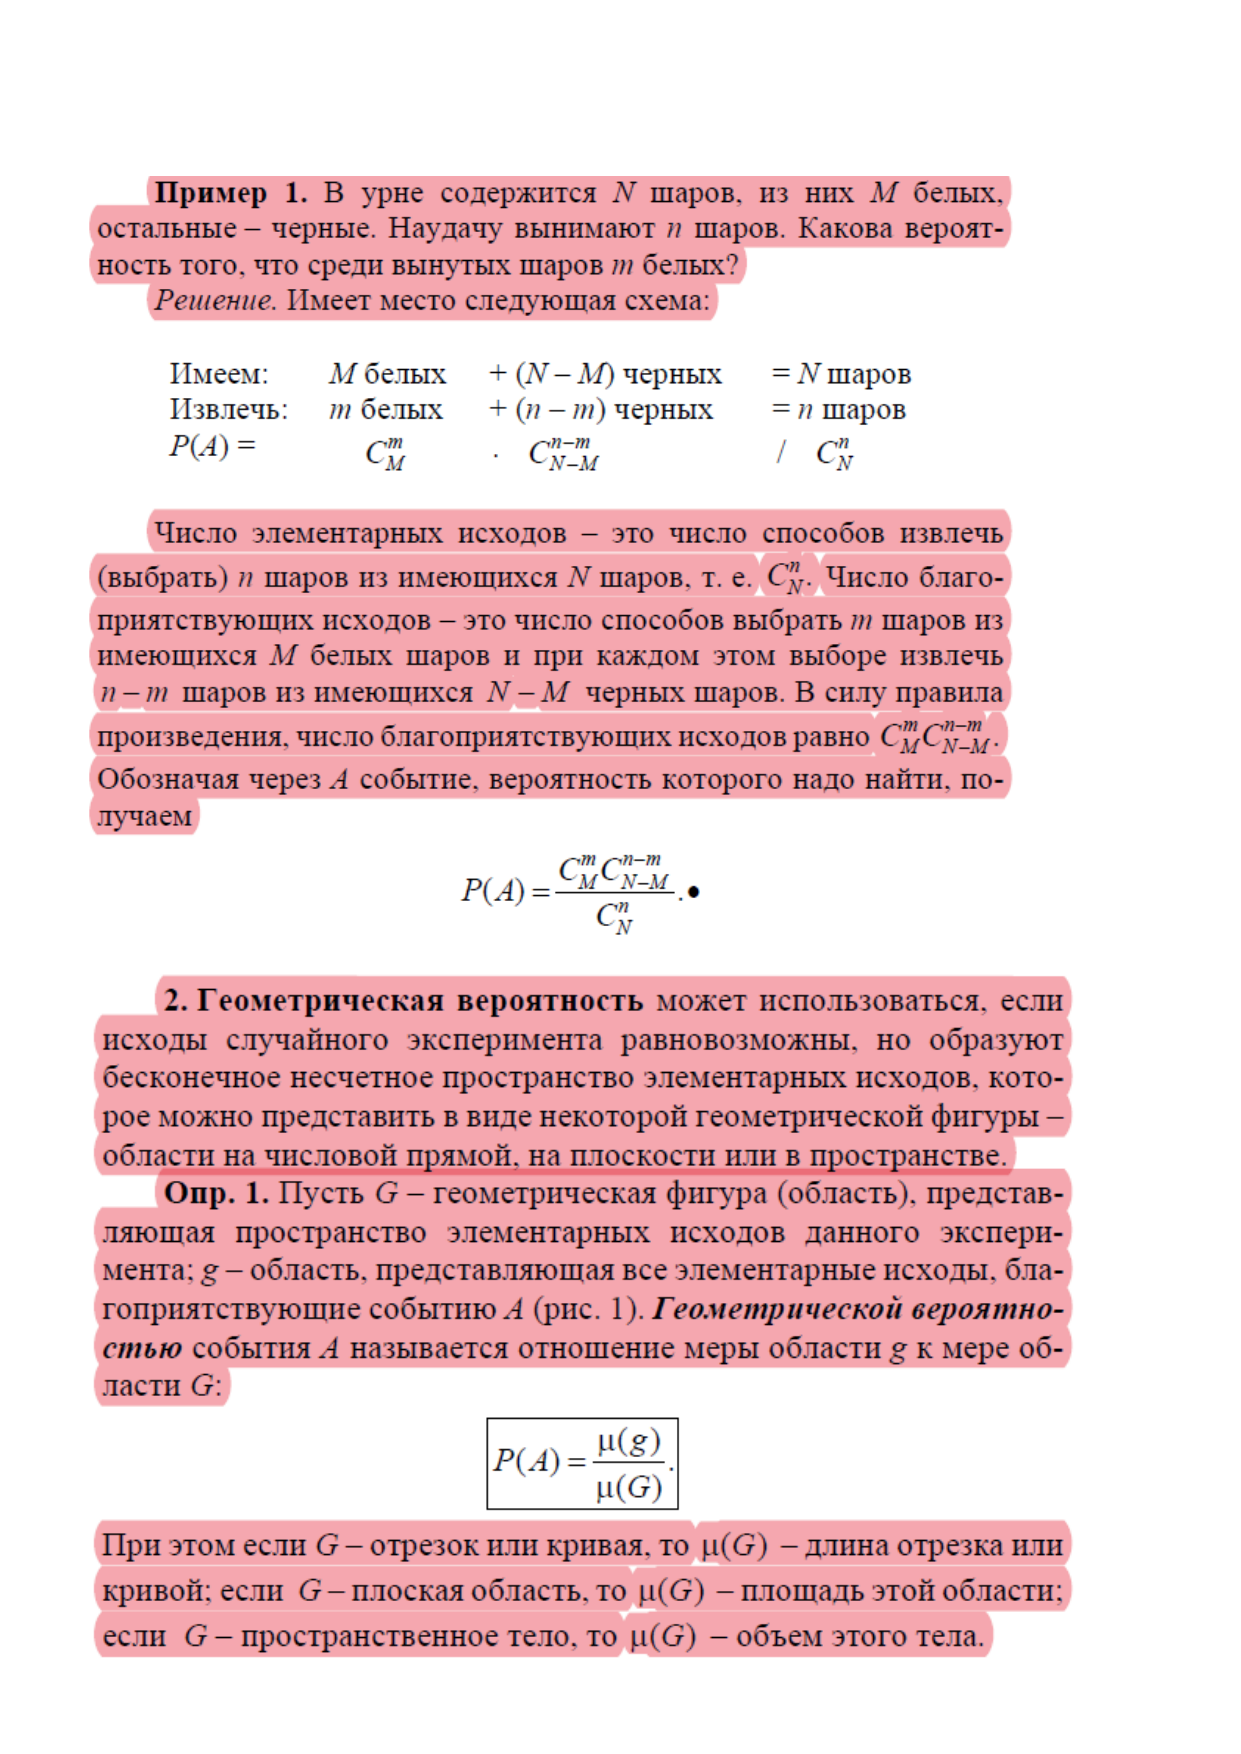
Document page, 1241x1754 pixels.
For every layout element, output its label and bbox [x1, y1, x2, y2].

picture [88, 176, 1081, 1673]
